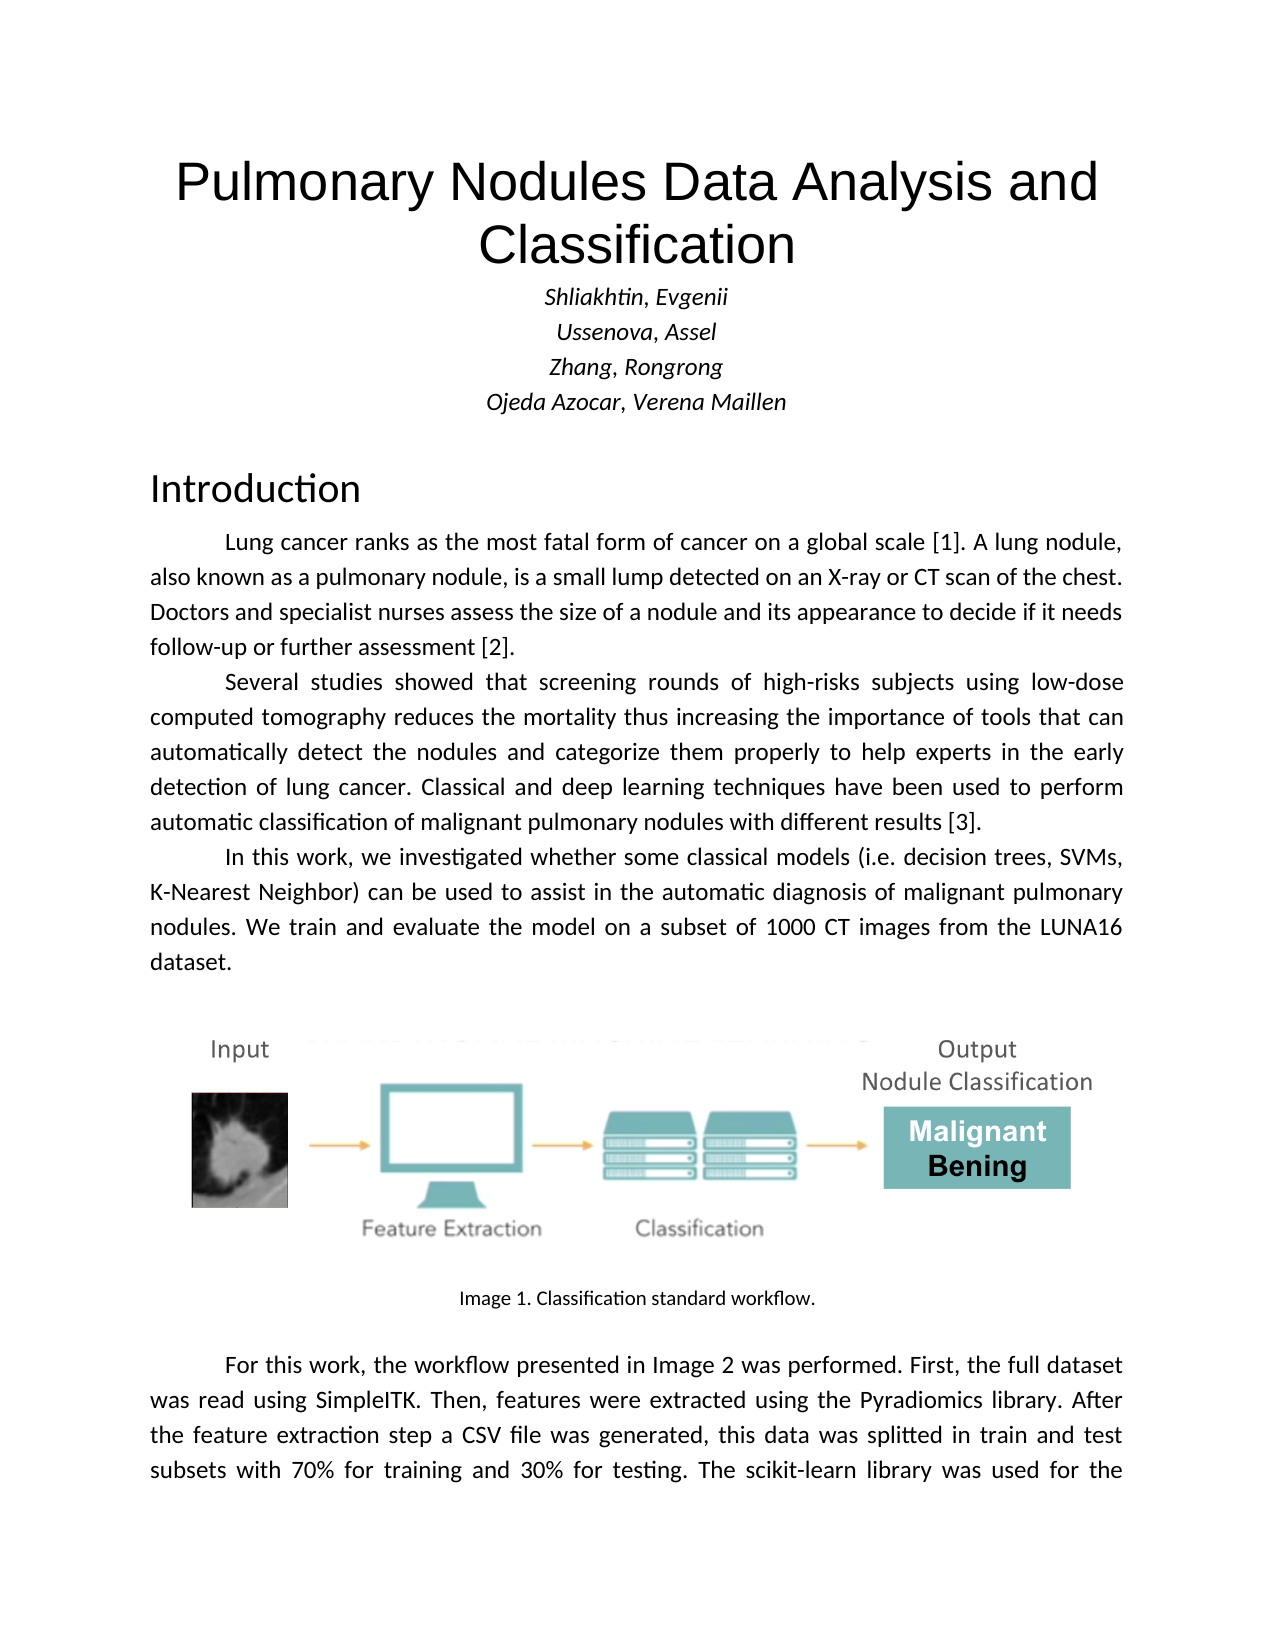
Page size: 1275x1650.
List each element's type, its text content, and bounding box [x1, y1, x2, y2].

picture [150, 980, 1125, 1281]
text Lung cancer ranks as the most fatal form of cancer on a global scale [1]. A lung nodule, also known as a pulmonary nodule, is a small lump detected on an X-ray or CT scan of the chest. Doctors and specialist nurses assess the size of a nodule and its appearance to decide if it needs follow-up or further assessment [2]. [150, 526, 1125, 661]
title Pulmonary Nodules Data Analysis and Classification [150, 150, 1125, 274]
text Zhang, Rongrong [150, 351, 1125, 381]
text In this work, we investigated whether some classical models (i.e. decision trees, SVMs, K-Nearest Neighbor) can be used to assist in the automatic diagnosis of malignant pulmonary nodules. We train and evaluate the model on a subset of 1000 CT images from the LUNA16 dataset. [150, 841, 1125, 976]
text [150, 1349, 1125, 1484]
text Ussenova, Assel [150, 316, 1125, 346]
text Several studies showed that screening rounds of high-risks subjects using low-dose computed tomography reduces the mortality thus increasing the importance of tools that can automatically detect the nodules and categorize them properly to help experts in the early detection of lung cancer. Classical and deep learning techniques have been used to perform automatic classification of malignant pulmonary nodules with different results [3]. [150, 666, 1125, 836]
text Shliakhtin, Evgenii [150, 281, 1125, 311]
text Image 1. Classification standard workflow. [150, 1285, 1125, 1310]
subtitle Introduction [150, 462, 1125, 513]
text Ojeda Azocar, Verena Maillen [150, 386, 1125, 416]
